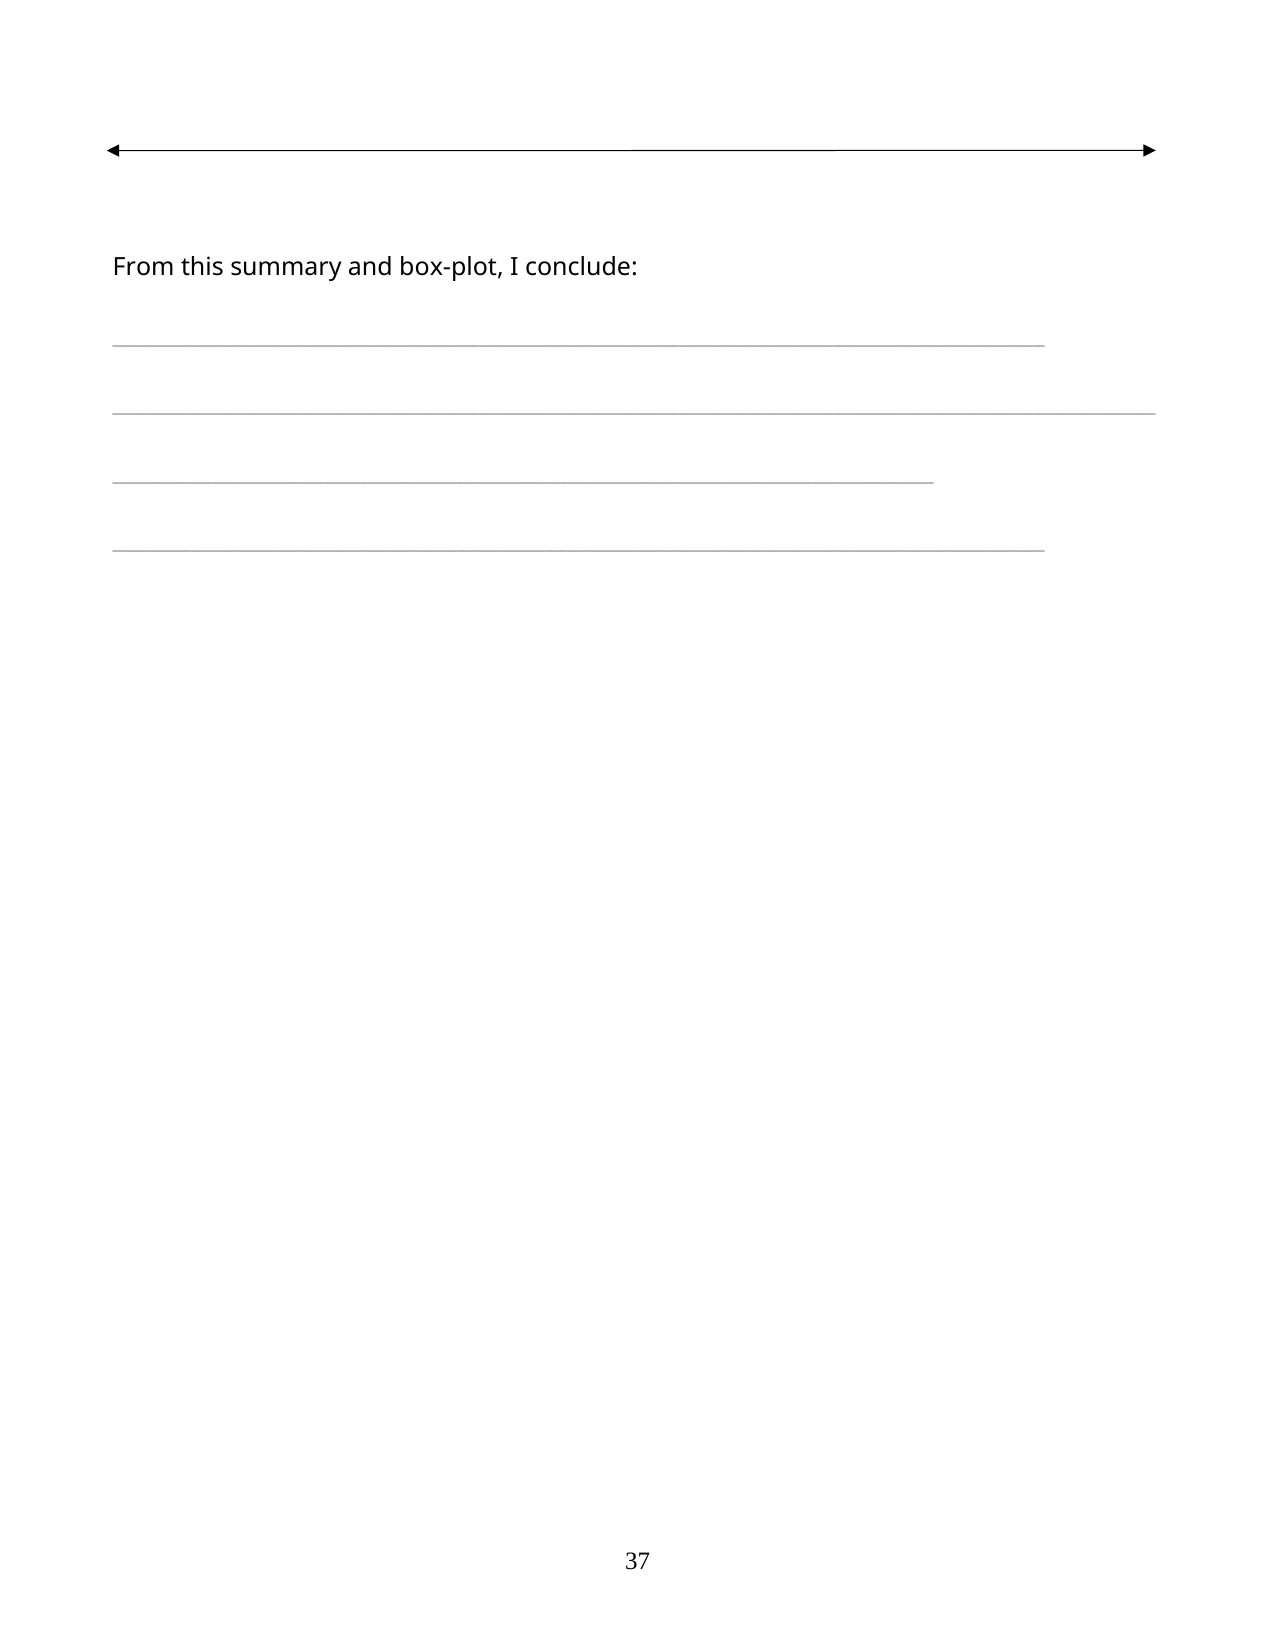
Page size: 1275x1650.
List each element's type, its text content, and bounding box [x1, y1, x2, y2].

text From this summary and box-plot, I conclude: ____________________________________________________________________________________ ________________________________________________________________________________________________________________________________________________________________________ ____________________________________________________________________________________ [112, 249, 1162, 555]
